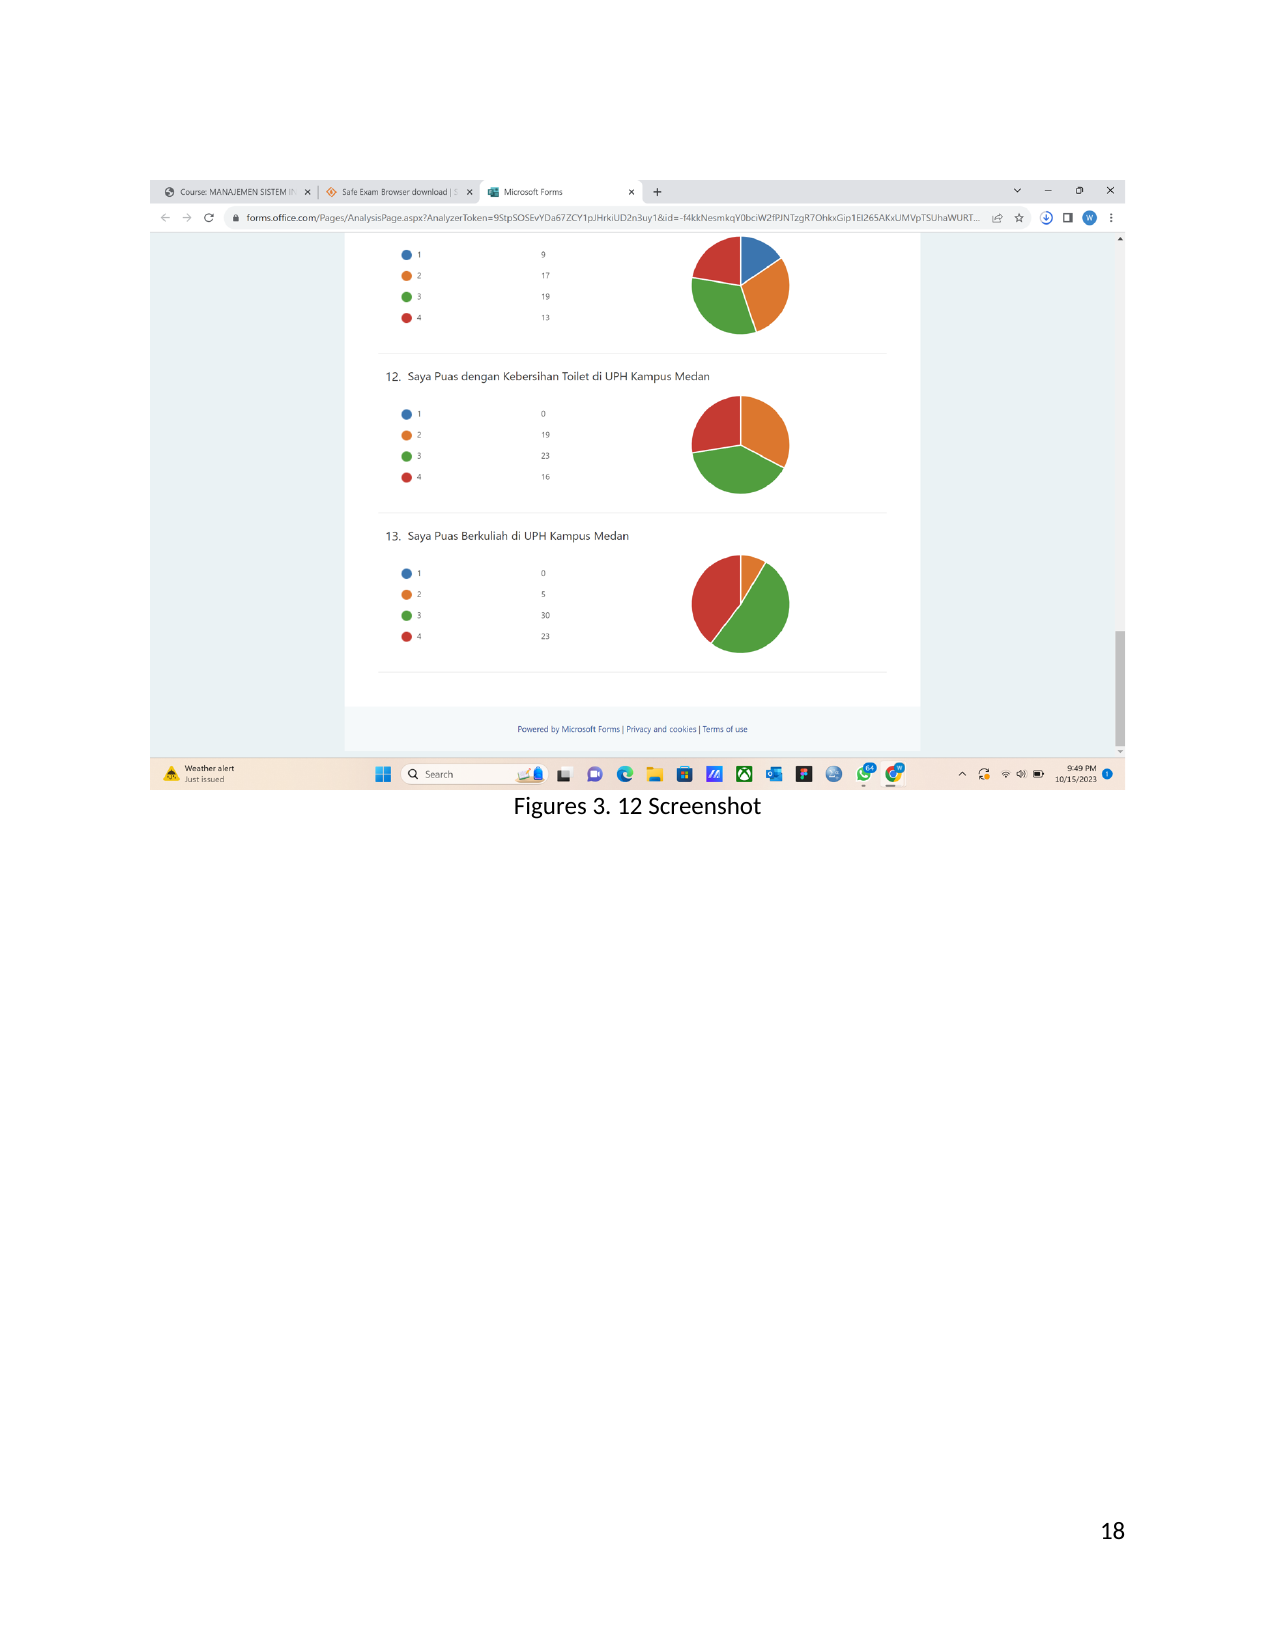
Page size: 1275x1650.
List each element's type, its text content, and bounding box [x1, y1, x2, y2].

picture [150, 180, 1125, 790]
text Figures 3. 12 Screenshot [150, 790, 1125, 820]
